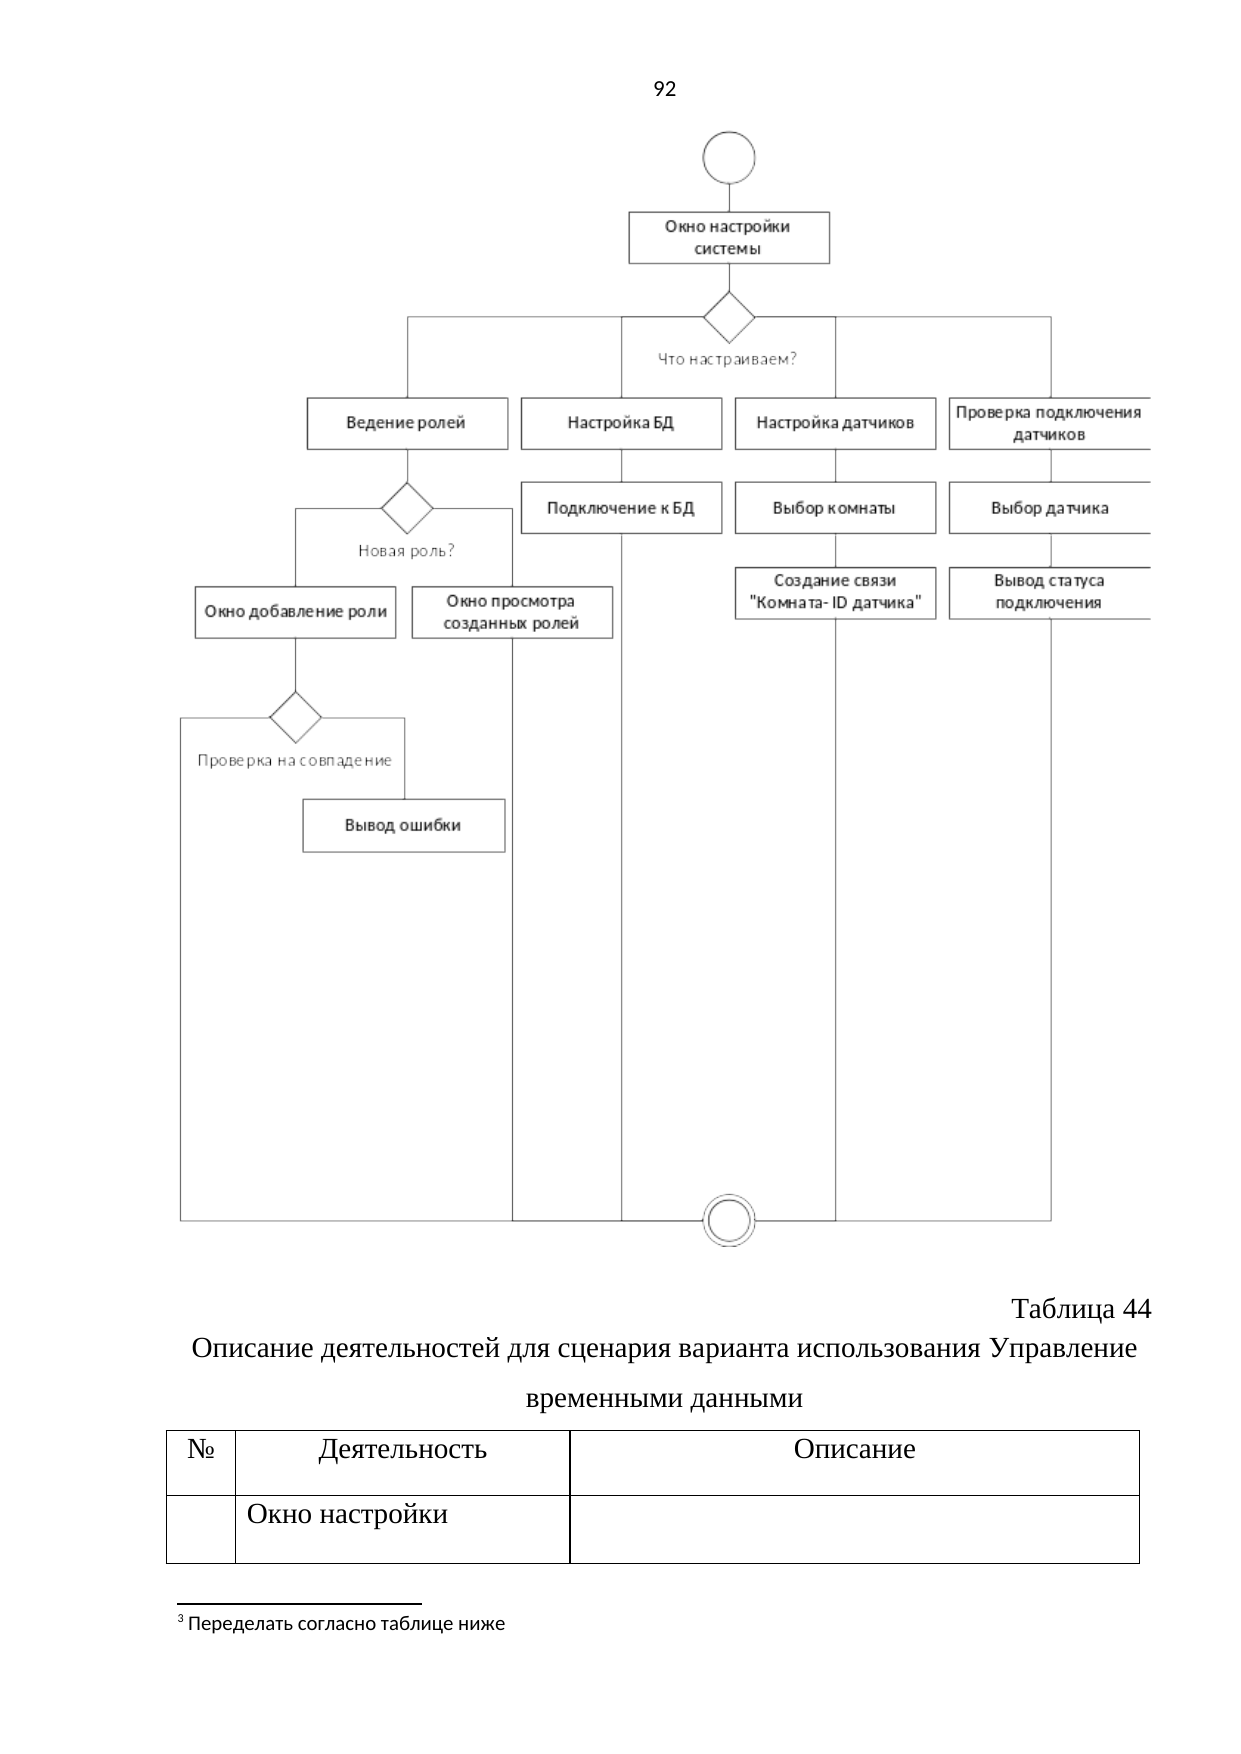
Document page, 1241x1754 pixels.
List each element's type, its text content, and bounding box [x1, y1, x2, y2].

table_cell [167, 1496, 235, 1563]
text Таблица 44 [177, 1291, 1152, 1325]
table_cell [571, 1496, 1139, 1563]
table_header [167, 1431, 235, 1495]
text Описание деятельностей для сценария варианта использования Управление временными данными [177, 1330, 1152, 1414]
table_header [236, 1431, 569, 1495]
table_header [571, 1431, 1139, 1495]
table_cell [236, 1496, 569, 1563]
